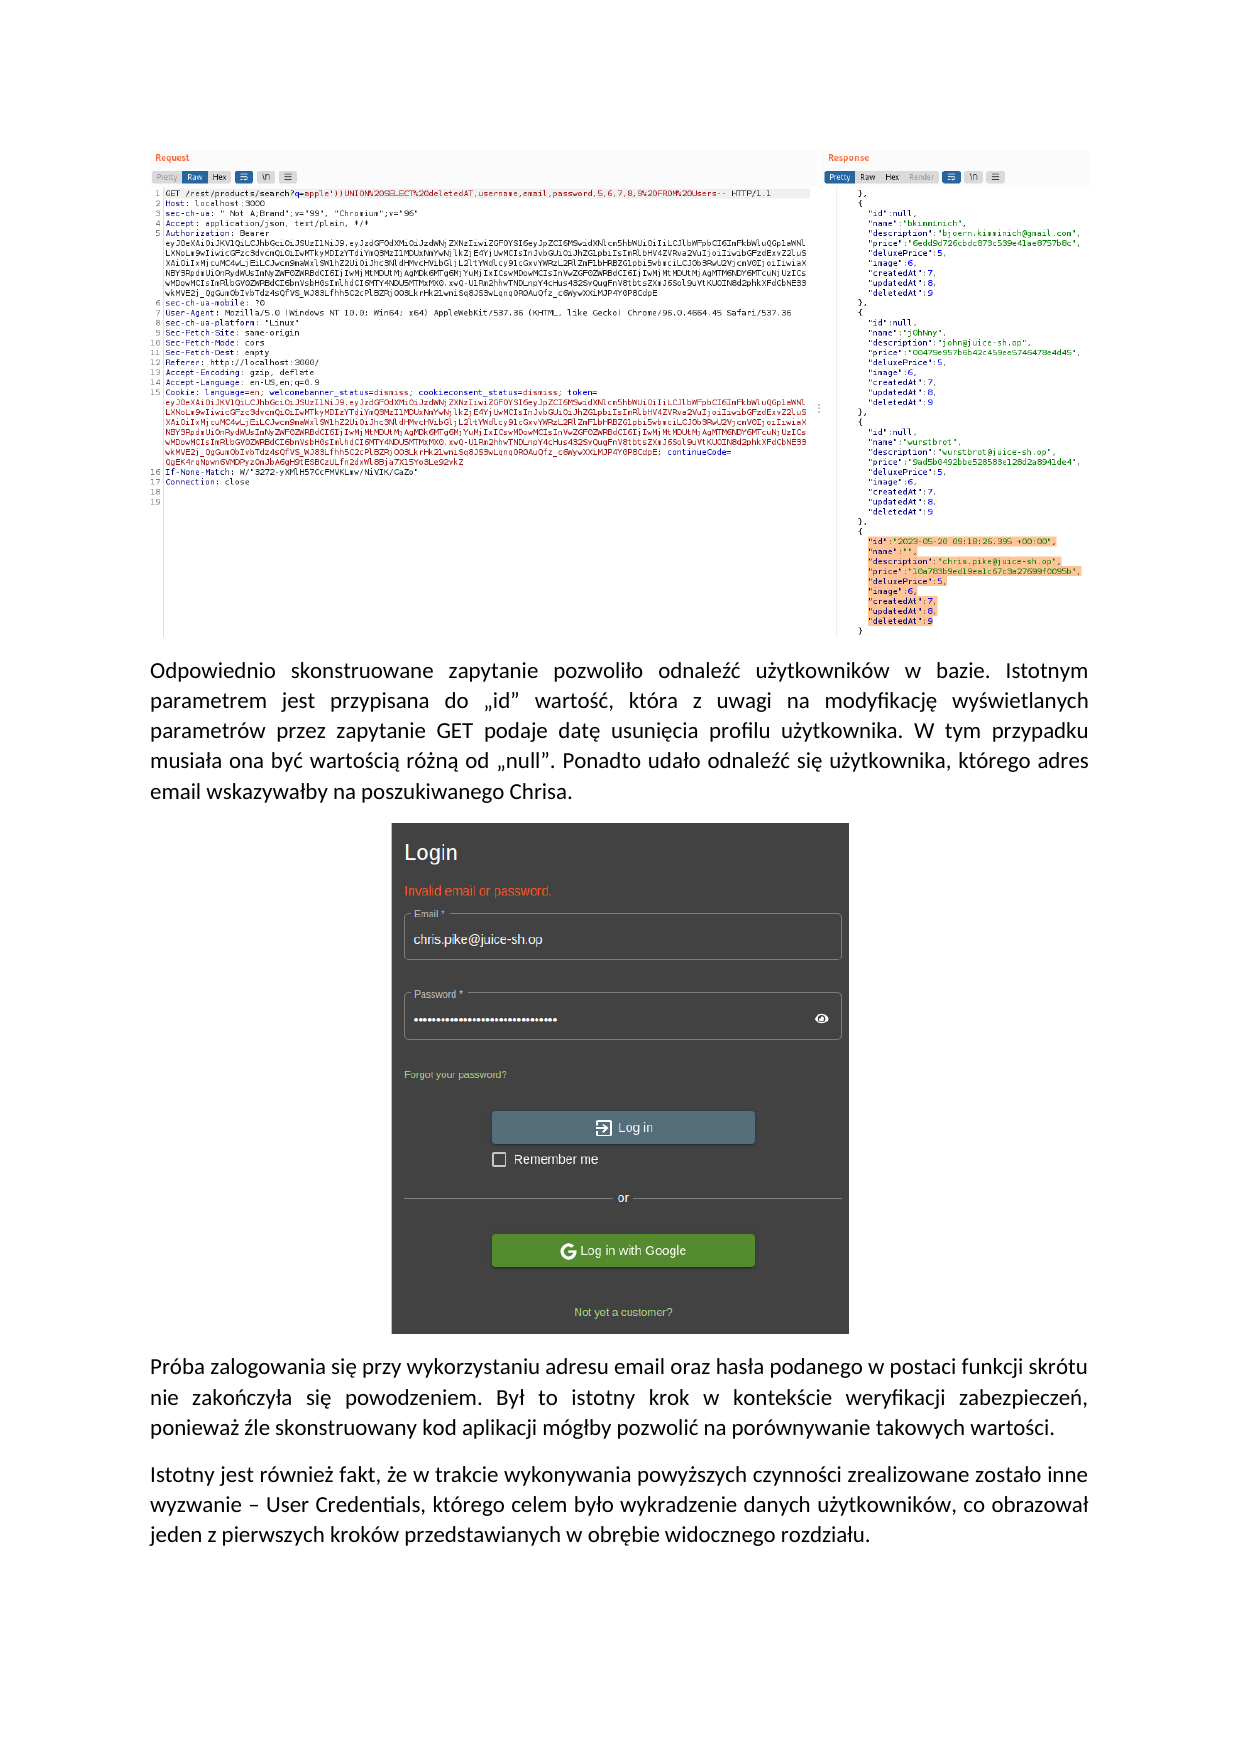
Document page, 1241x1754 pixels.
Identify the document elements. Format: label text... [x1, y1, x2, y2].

text Istotny jest również fakt, że w trakcie wykonywania powyższych czynności zrealizowane zostało inne wyzwanie – User Credentials, którego celem było wykradzenie danych użytkowników, co obrazował jeden z pierwszych kroków przedstawianych w obrębie widocznego rozdziału. [150, 1460, 1090, 1548]
picture [391, 823, 849, 1334]
text Odpowiednio skonstruowane zapytanie pozwoliło odnaleźć użytkowników w bazie. Istotnym parametrem jest przypisana do „id” wartość, która z uwagi na modyfikację wyświetlanych parametrów przez zapytanie GET podaje datę usunięcia profilu użytkownika. W tym przypadku musiała ona być wartością różną od „null”. Ponadto udało odnaleźć się użytkownika, którego adres email wskazywałby na poszukiwanego Chrisa. [150, 656, 1090, 805]
text Próba zalogowania się przy wykorzystaniu adresu email oraz hasła podanego w postaci funkcji skrótu nie zakończyła się powodzeniem. Był to istotny krok w kontekście weryfikacji zabezpieczeń, ponieważ źle skonstruowany kod aplikacji mógłby pozwolić na porównywanie takowych wartości. [150, 1352, 1090, 1441]
picture [150, 150, 1091, 637]
